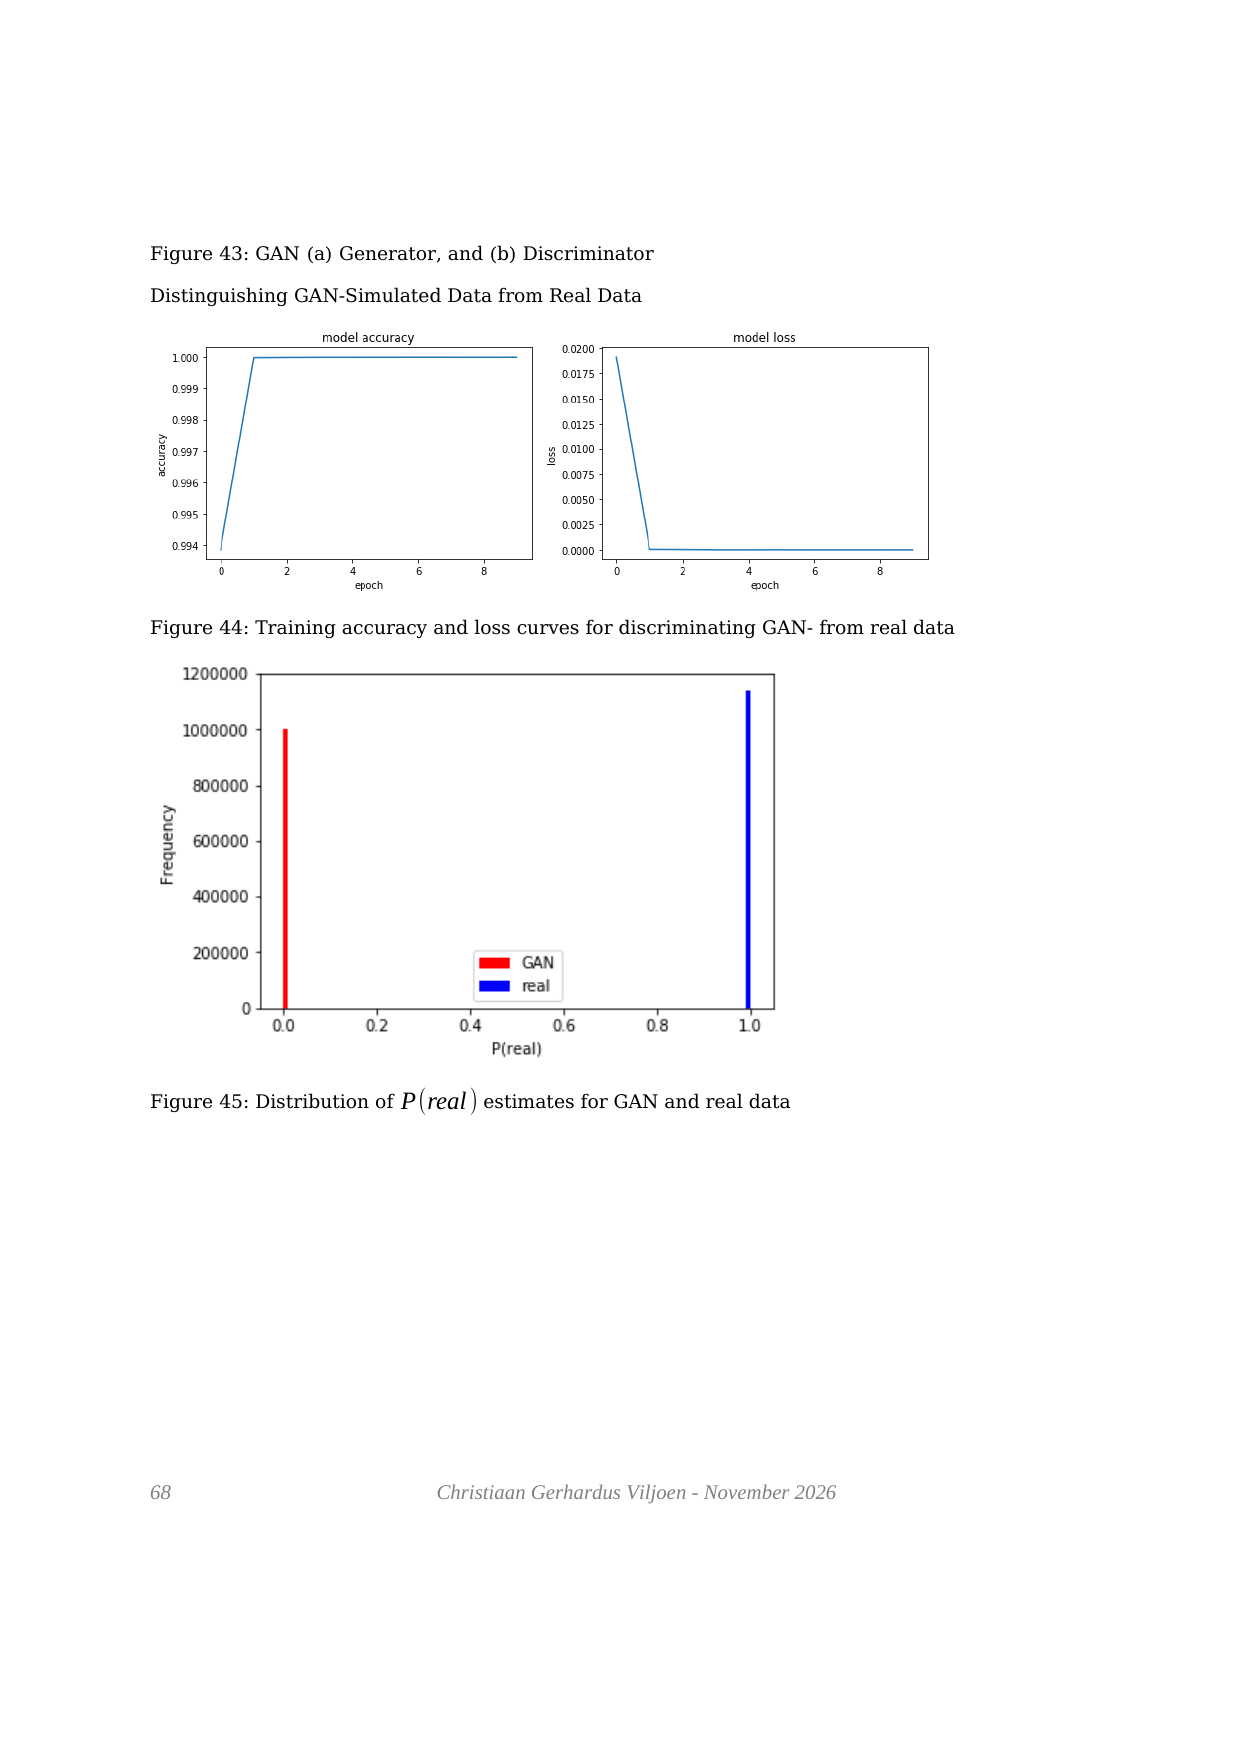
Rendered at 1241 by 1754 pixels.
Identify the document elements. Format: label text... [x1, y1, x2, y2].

picture [150, 657, 789, 1067]
picture [150, 325, 937, 596]
text Distinguishing GAN-Simulated Data from Real Data [150, 284, 1090, 306]
